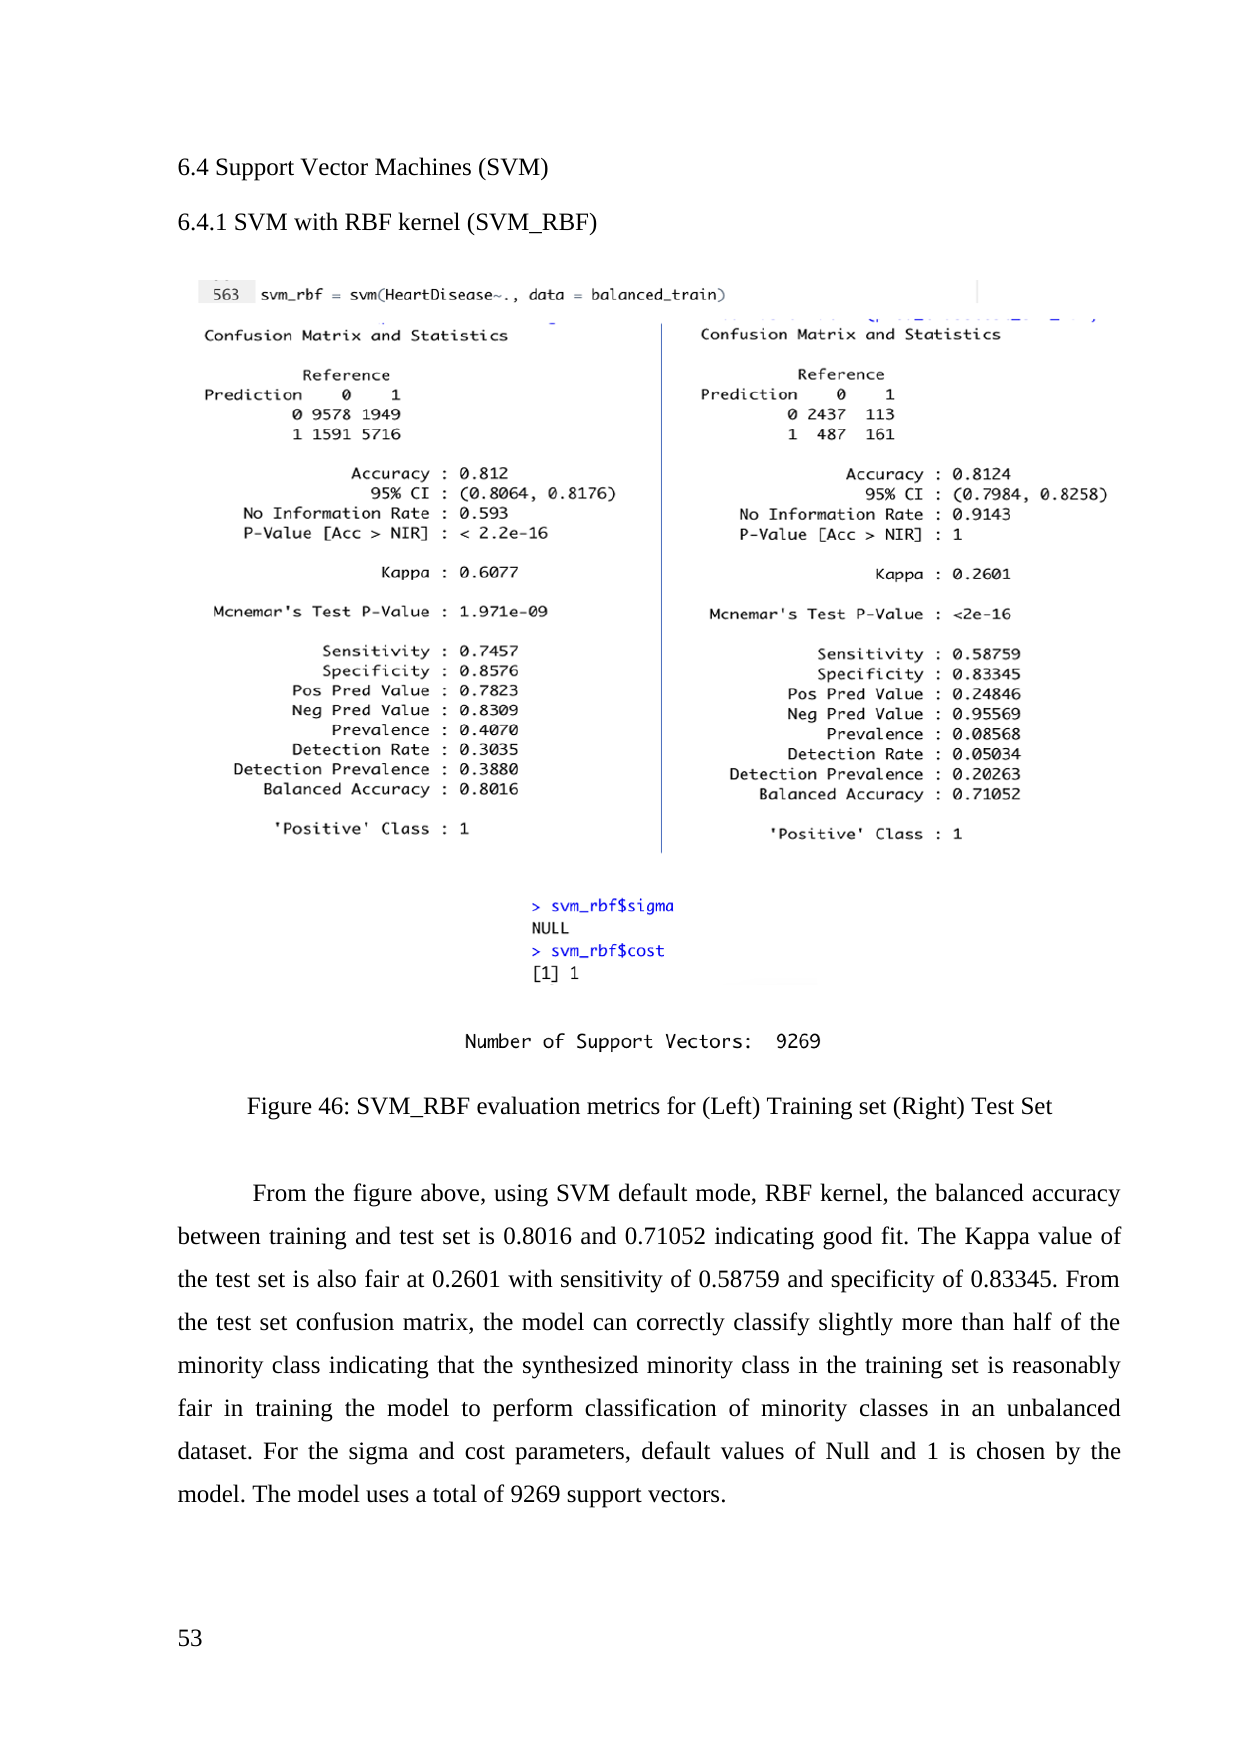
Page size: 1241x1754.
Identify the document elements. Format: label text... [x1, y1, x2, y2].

subtitle 6.4.1 SVM with RBF kernel (SVM_RBF) [177, 207, 1122, 236]
subtitle 6.4 Support Vector Machines (SVM) [177, 152, 1122, 181]
picture [177, 263, 1123, 1077]
text From the figure above, using SVM default mode, RBF kernel, the balanced accuracy between training and test set is 0.8016 and 0.71052 indicating good fit. The Kappa value of the test set is also fair at 0.2601 with sensitivity of 0.58759 and specificity of 0.83345. From the test set confusion matrix, the model can correctly classify slightly more than half of the minority class indicating that the synthesized minority class in the training set is reasonably fair in training the model to perform classification of minority classes in an unbalanced dataset. For the sigma and cost parameters, default values of Null and 1 is chosen by the model. The model uses a total of 9269 support vectors. [177, 1178, 1122, 1508]
